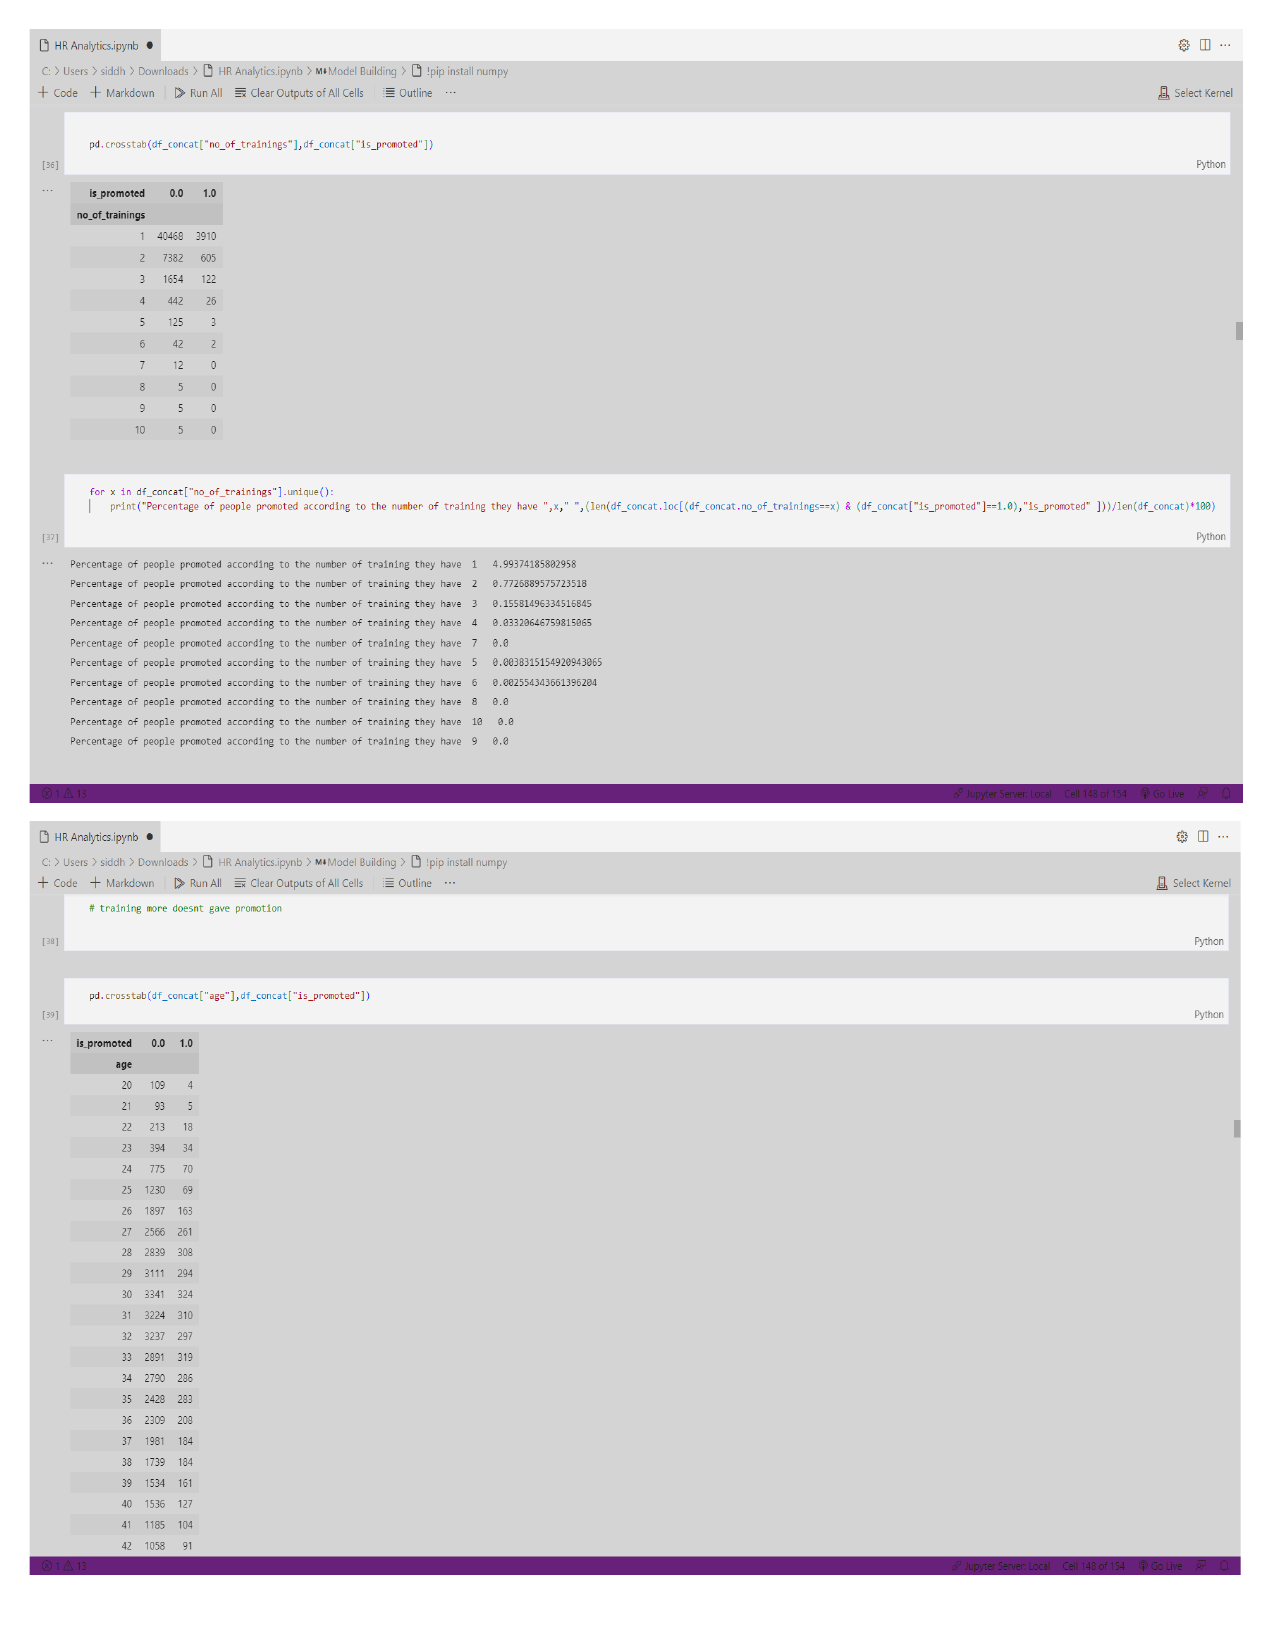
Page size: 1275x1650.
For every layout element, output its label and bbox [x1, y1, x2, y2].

picture [29, 29, 1243, 803]
picture [29, 821, 1241, 1575]
